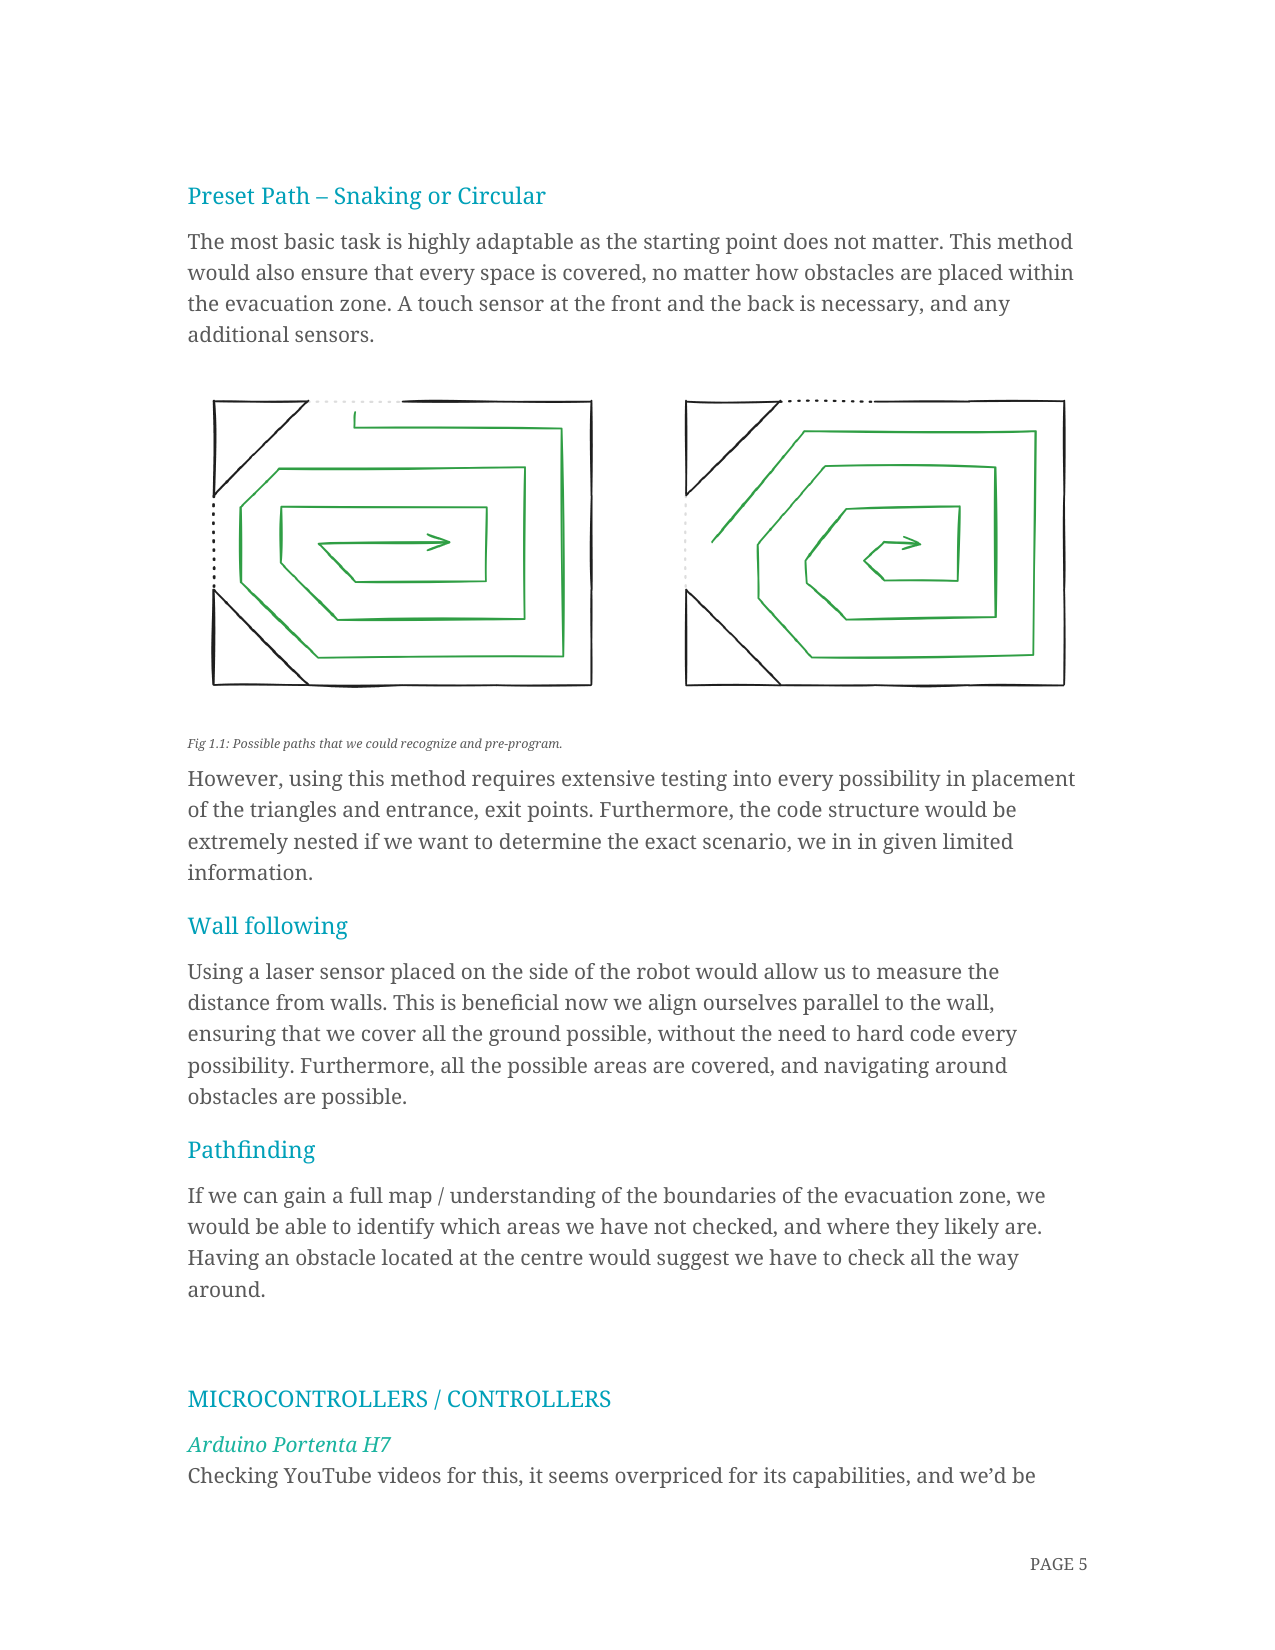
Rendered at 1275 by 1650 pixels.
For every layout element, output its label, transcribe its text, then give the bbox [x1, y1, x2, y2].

text However, using this method requires extensive testing into every possibility in placement of the triangles and entrance, exit points. Furthermore, the code structure would be extremely nested if we want to determine the exact scenario, we in in given limited information. [187, 764, 1087, 887]
text Fig 1.1: Possible paths that we could recognize and pre-program. [187, 735, 1087, 752]
subtitle Microcontrollers / Controllers [187, 1383, 1087, 1414]
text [187, 1430, 1087, 1490]
text If we can gain a full map / understanding of the boundaries of the evacuation zone, we would be able to identify which areas we have not checked, and where they likely are. Having an obstacle located at the centre would suggest we have to check all the way around. [187, 1181, 1087, 1303]
subtitle Preset Path – Snaking or Circular [187, 180, 1087, 211]
picture [187, 372, 1088, 712]
subtitle Pathfinding [187, 1134, 1087, 1165]
text Using a laser sensor placed on the side of the robot would allow us to measure the distance from walls. This is beneficial now we align ourselves parallel to the wall, ensuring that we cover all the ground possible, without the need to hard code every possibility. Furthermore, all the possible areas are covered, and navigating around obstacles are possible. [187, 957, 1087, 1111]
text The most basic task is highly adaptable as the starting point does not matter. This method would also ensure that every space is covered, no matter how obstacles are placed within the evacuation zone. A touch sensor at the front and the back is necessary, and any additional sensors. [187, 227, 1087, 349]
subtitle Wall following [187, 910, 1087, 941]
